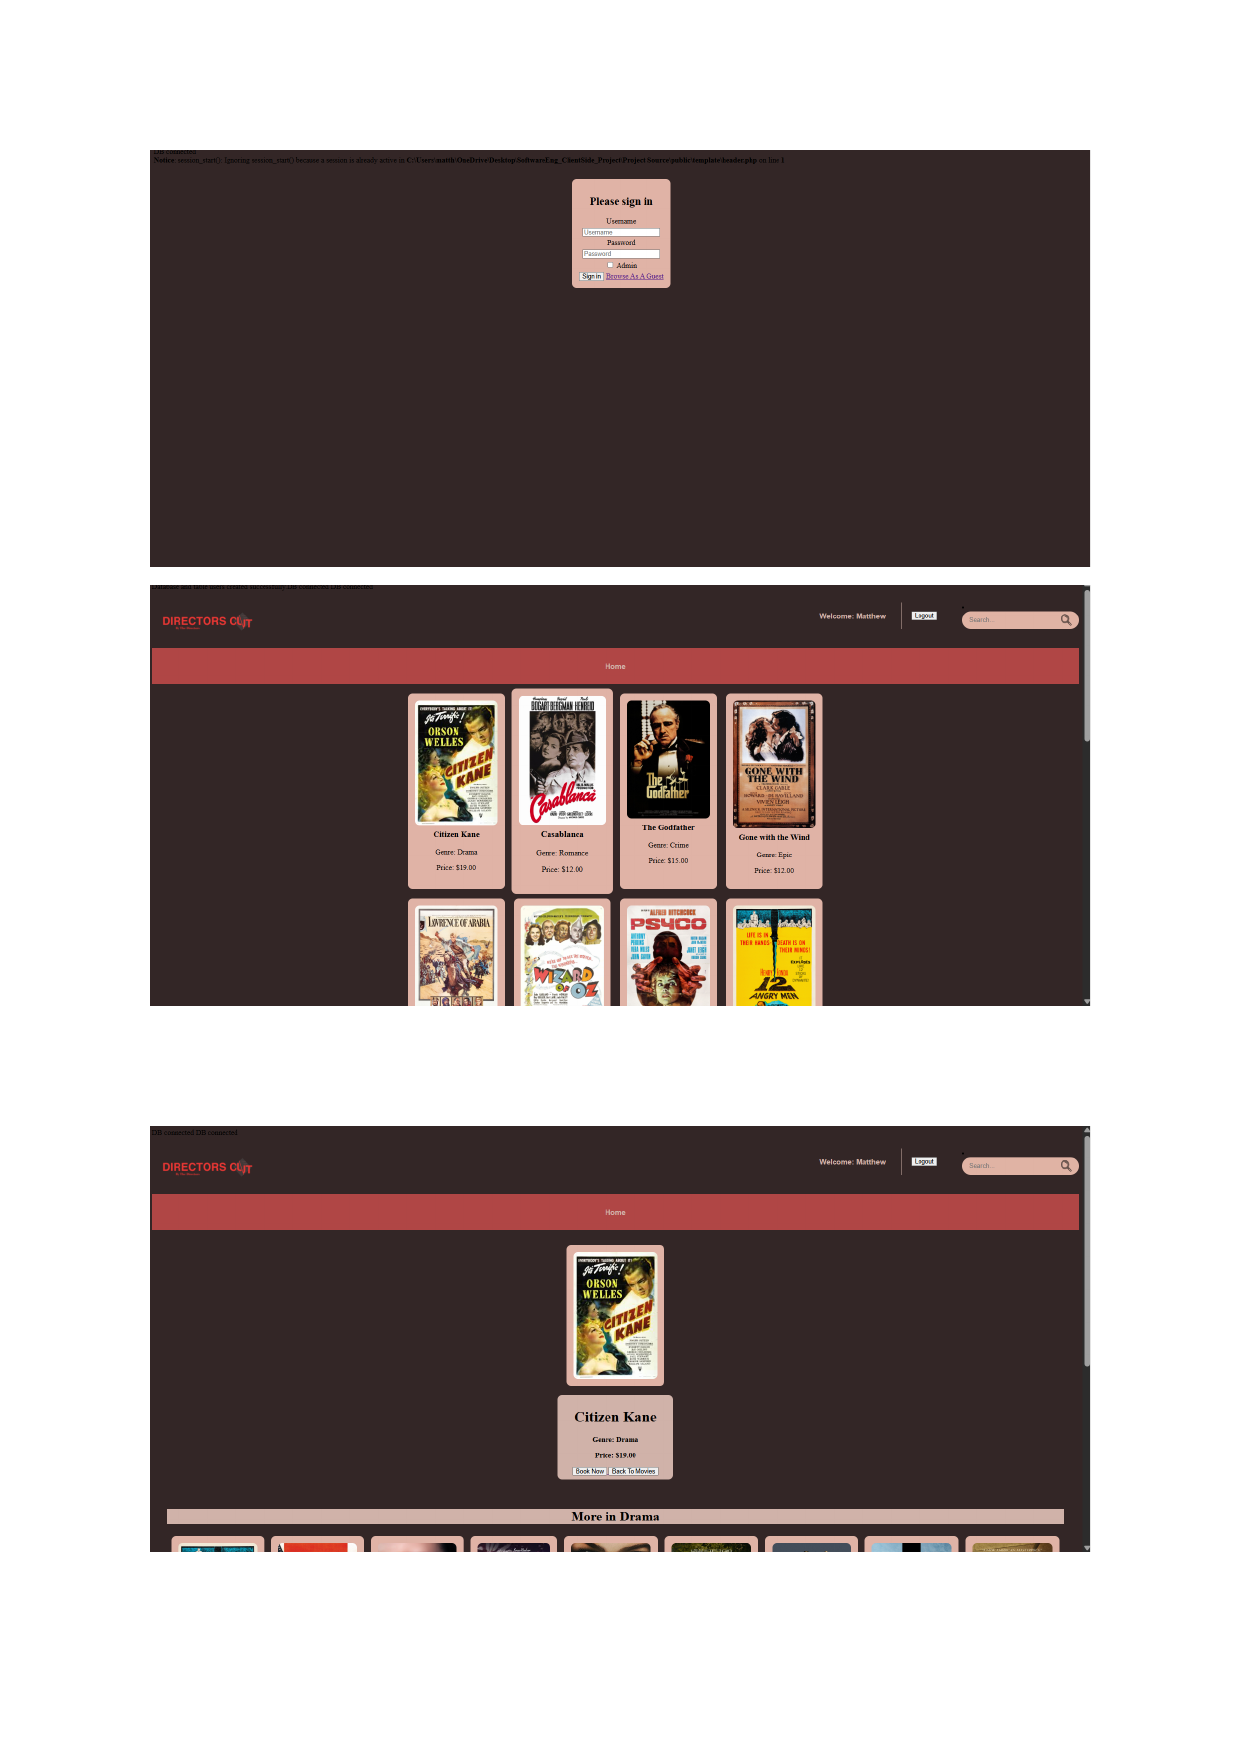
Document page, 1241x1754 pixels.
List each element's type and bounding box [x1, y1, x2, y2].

picture [150, 150, 1091, 567]
picture [150, 585, 1091, 1006]
picture [150, 1126, 1091, 1552]
